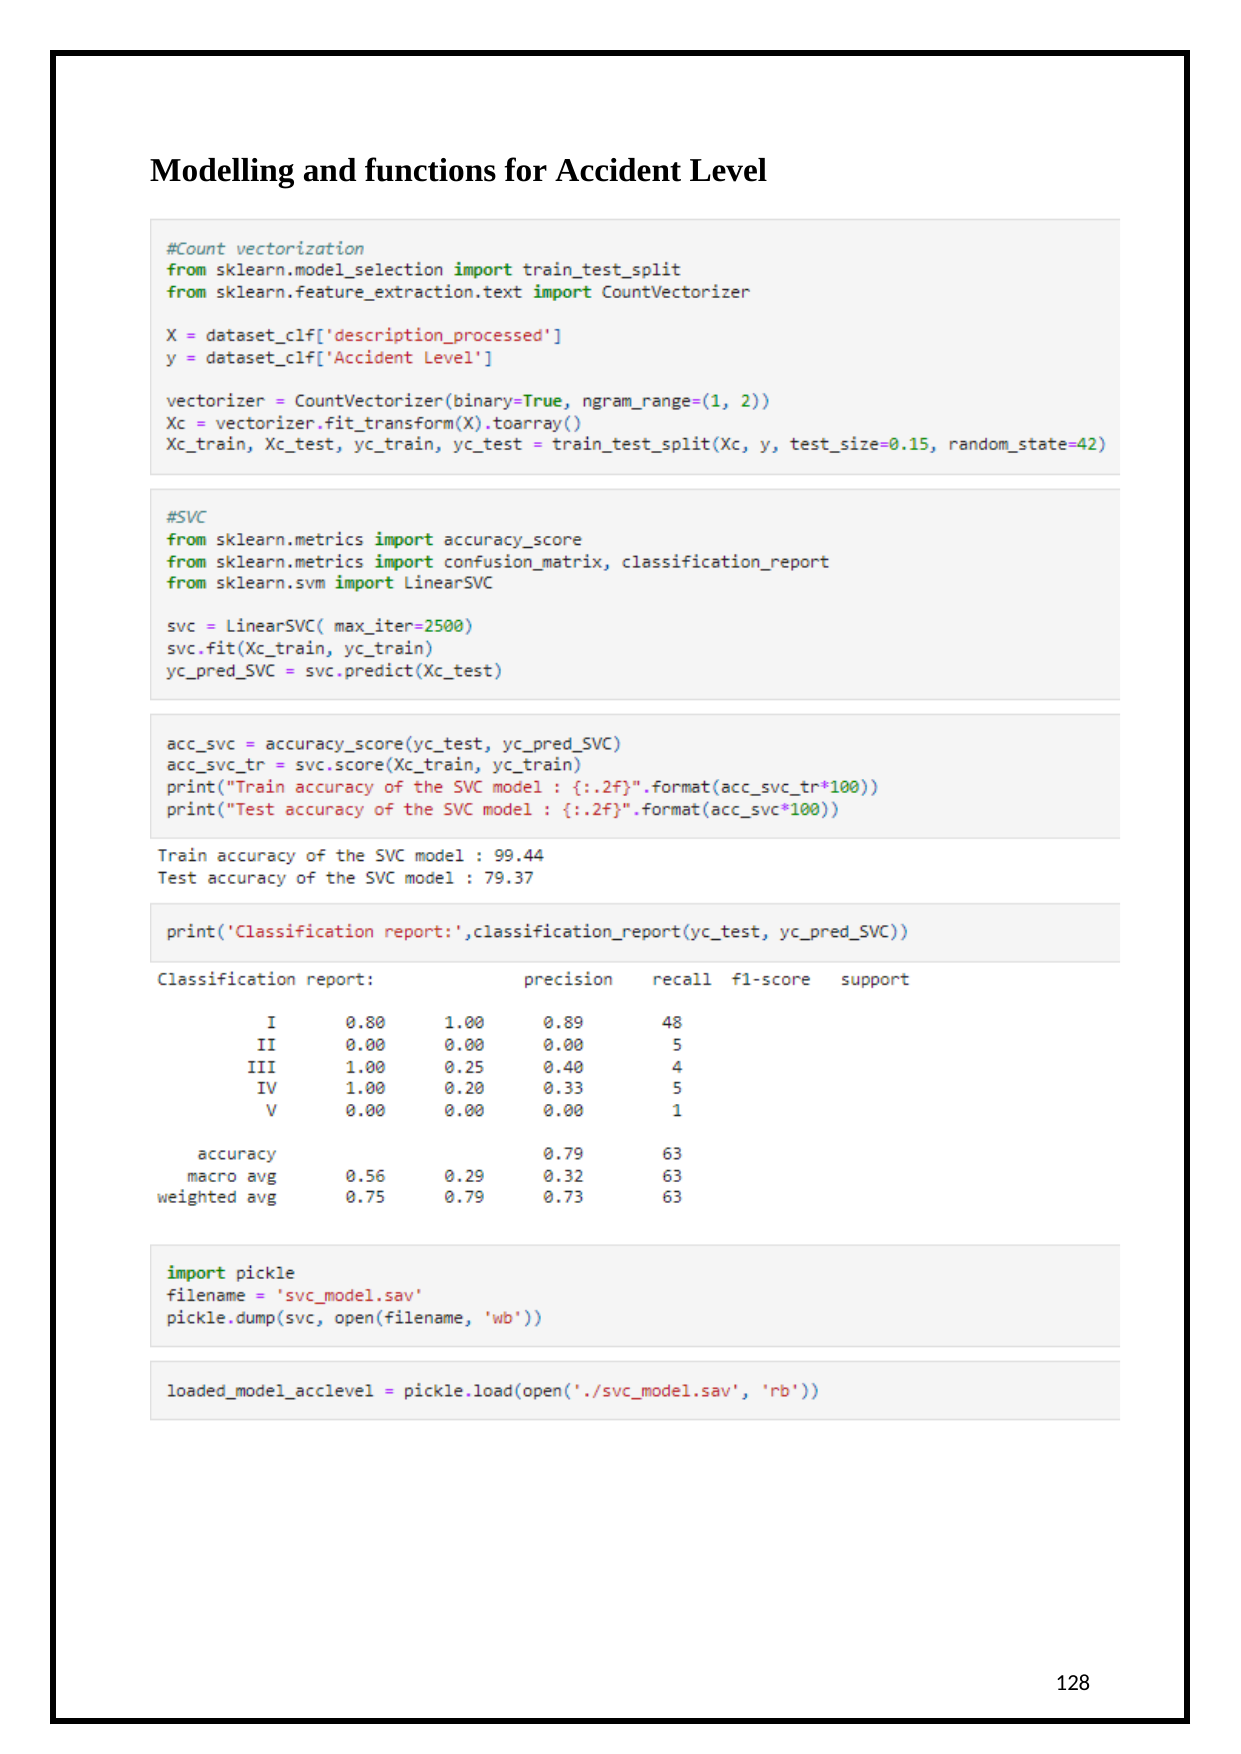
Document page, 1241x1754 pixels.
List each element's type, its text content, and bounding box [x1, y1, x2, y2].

text Modelling and functions for Accident Level [150, 150, 1090, 188]
picture [150, 216, 1121, 1428]
